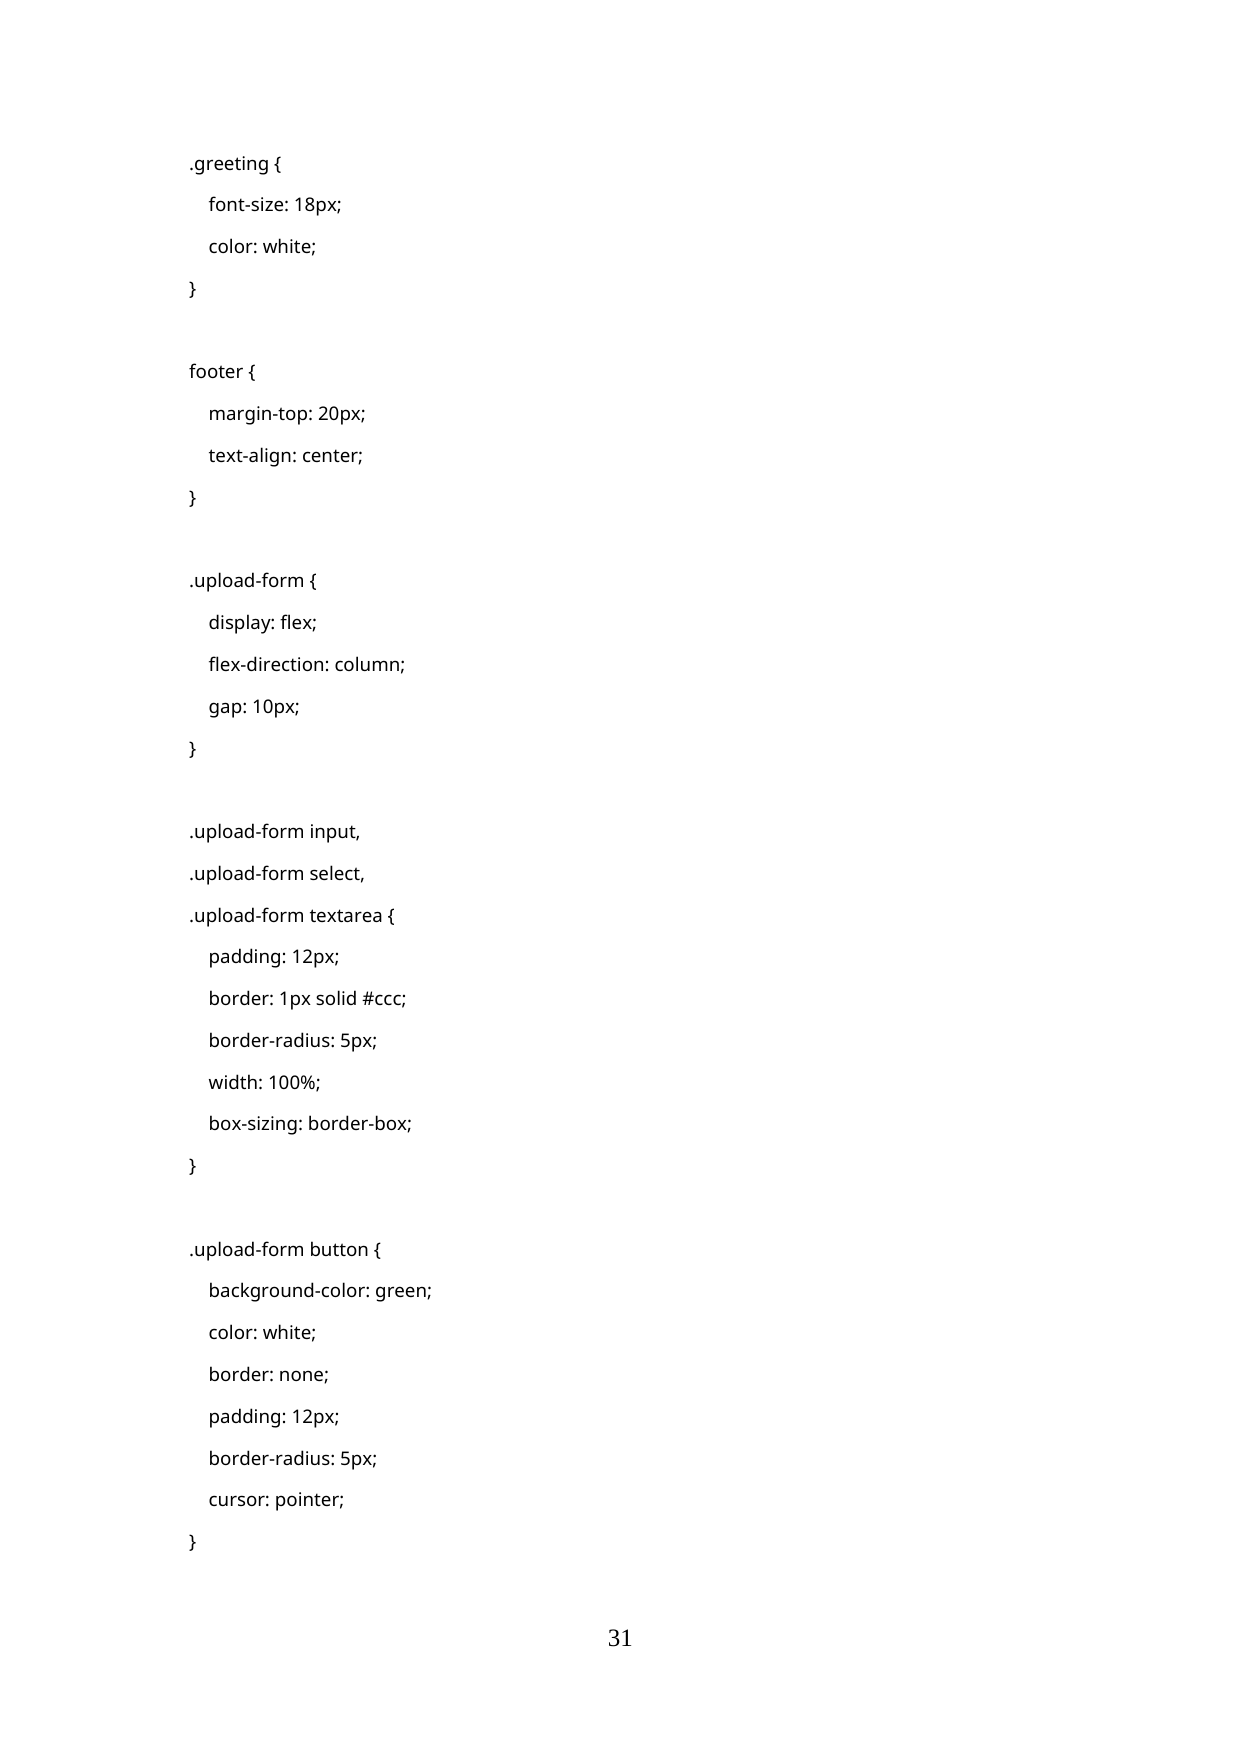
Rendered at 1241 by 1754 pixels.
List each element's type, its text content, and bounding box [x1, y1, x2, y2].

text .upload-form textarea { [150, 902, 1090, 927]
text .upload-form select, [150, 860, 1090, 886]
text color: white; [150, 1319, 1090, 1345]
text padding: 12px; [150, 1403, 1090, 1429]
text background-color: green; [150, 1278, 1090, 1303]
text gap: 10px; [150, 693, 1090, 718]
text } [150, 735, 1090, 760]
text margin-top: 20px; [150, 401, 1090, 426]
text border-radius: 5px; [150, 1027, 1090, 1053]
text width: 100%; [150, 1069, 1090, 1094]
text } [150, 275, 1090, 301]
text } [150, 1152, 1090, 1178]
text border-radius: 5px; [150, 1445, 1090, 1470]
text .upload-form { [150, 568, 1090, 593]
text font-size: 18px; [150, 192, 1090, 217]
text color: white; [150, 233, 1090, 259]
text } [150, 484, 1090, 510]
text text-align: center; [150, 442, 1090, 468]
text box-sizing: border-box; [150, 1111, 1090, 1136]
text padding: 12px; [150, 944, 1090, 969]
text display: flex; [150, 609, 1090, 635]
text border: 1px solid #ccc; [150, 985, 1090, 1011]
text } [150, 1528, 1090, 1554]
text cursor: pointer; [150, 1487, 1090, 1512]
text footer { [150, 359, 1090, 384]
text .greeting { [150, 150, 1090, 176]
text .upload-form button { [150, 1236, 1090, 1262]
text .upload-form input, [150, 818, 1090, 844]
text flex-direction: column; [150, 651, 1090, 677]
text border: none; [150, 1361, 1090, 1387]
